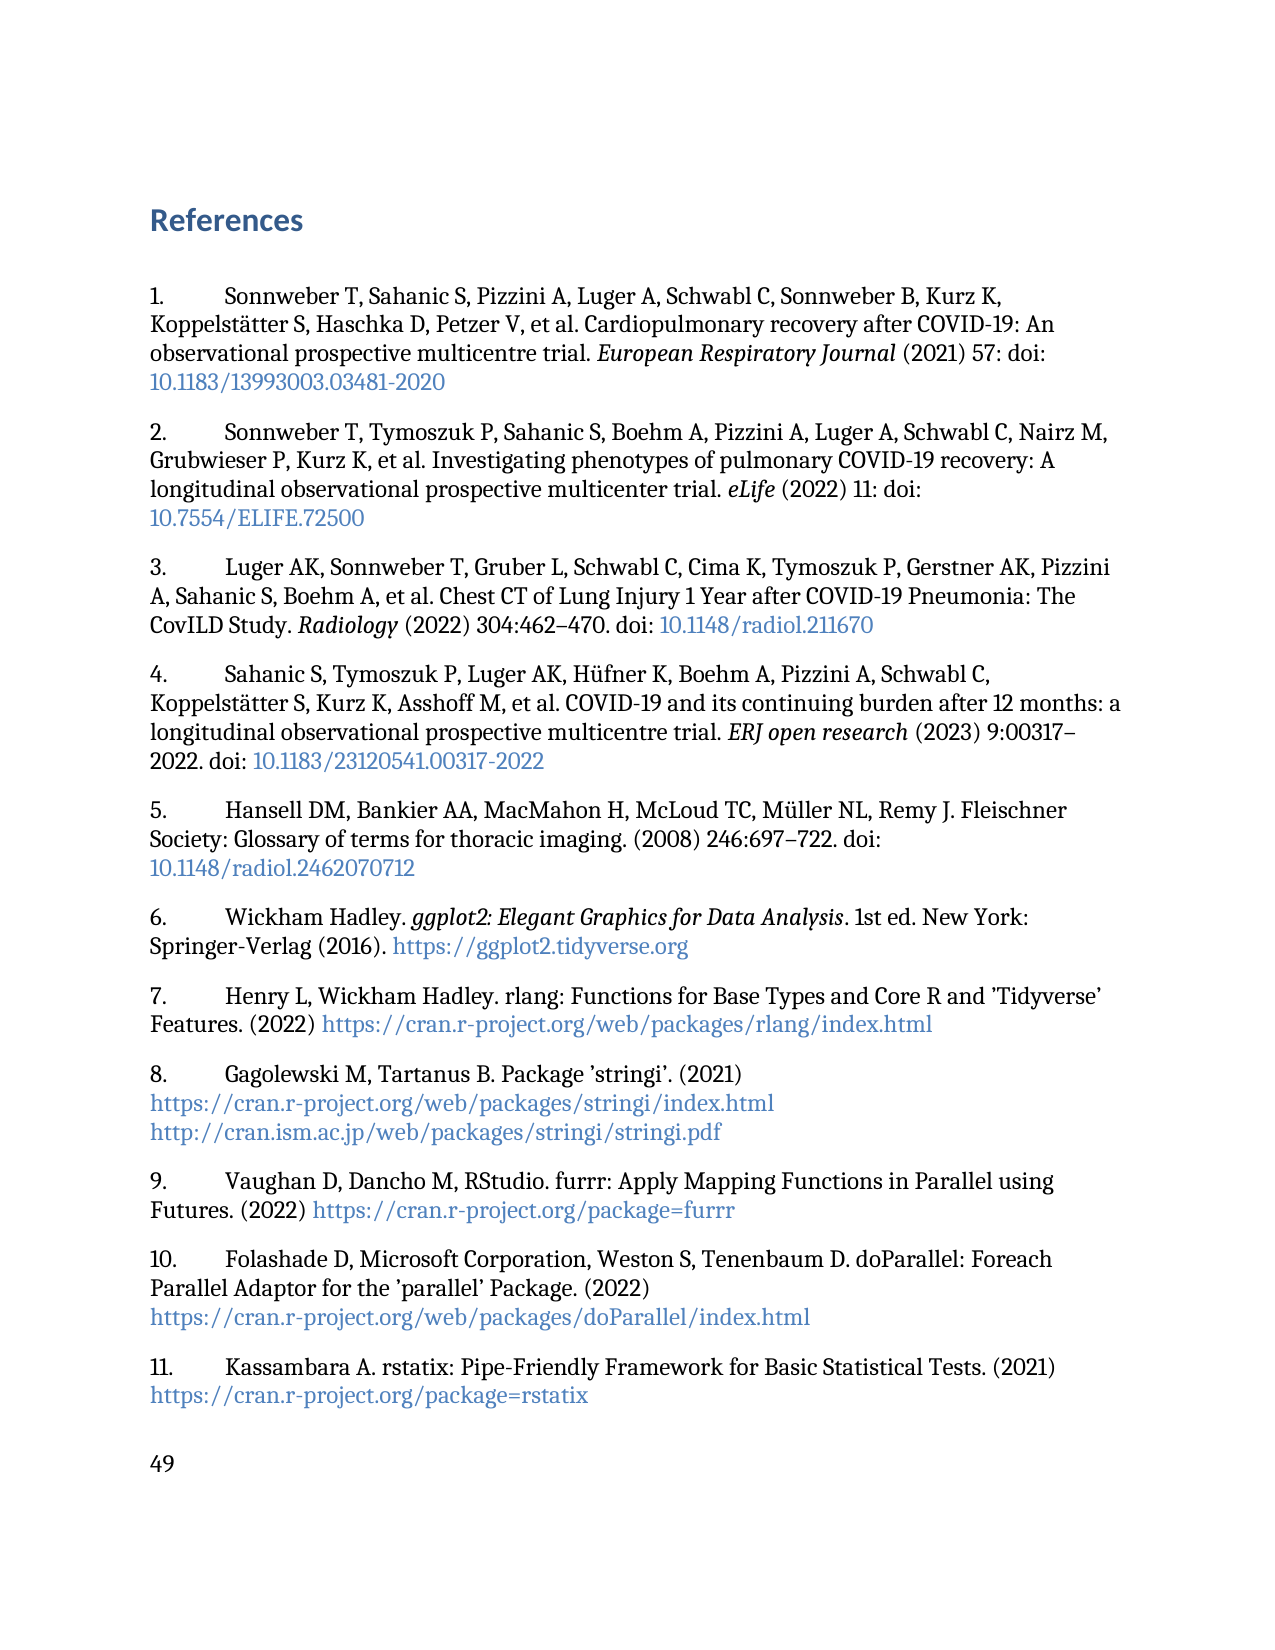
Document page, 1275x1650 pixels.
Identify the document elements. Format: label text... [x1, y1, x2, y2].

text 9. Vaughan D, Dancho M, RStudio. furrr: Apply Mapping Functions in Parallel using Futures. (2022) https://cran.r-project.org/package=furrr [150, 1167, 1125, 1224]
text 5. Hansell DM, Bankier AA, MacMahon H, McLoud TC, Müller NL, Remy J. Fleischner Society: Glossary of terms for thoracic imaging. (2008) 246:697–722. doi: 10.1148/radiol.2462070712 [150, 796, 1125, 882]
text 4. Sahanic S, Tymoszuk P, Luger AK, Hüfner K, Boehm A, Pizzini A, Schwabl C, Koppelstätter S, Kurz K, Asshoff M, et al. COVID-19 and its continuing burden after 12 months: a longitudinal observational prospective multicentre trial. ERJ open research (2023) 9:00317–2022. doi: 10.1183/23120541.00317-2022 [150, 660, 1125, 775]
text 6. Wickham Hadley. ggplot2: Elegant Graphics for Data Analysis. 1st ed. New York: Springer-Verlag (2016). https://ggplot2.tidyverse.org [150, 903, 1125, 961]
text 11. Kassambara A. rstatix: Pipe-Friendly Framework for Basic Statistical Tests. (2021) https://cran.r-project.org/package=rstatix [150, 1352, 1125, 1410]
text 8. Gagolewski M, Tartanus B. Package ’stringi’. (2021) https://cran.r-project.org/web/packages/stringi/index.html http://cran.ism.ac.jp/web/packages/stringi/stringi.pdf [150, 1060, 1125, 1146]
text 7. Henry L, Wickham Hadley. rlang: Functions for Base Types and Core R and ’Tidyverse’ Features. (2022) https://cran.r-project.org/web/packages/rlang/index.html [150, 982, 1125, 1039]
text 2. Sonnweber T, Tymoszuk P, Sahanic S, Boehm A, Pizzini A, Luger A, Schwabl C, Nairz M, Grubwieser P, Kurz K, et al. Investigating phenotypes of pulmonary COVID-19 recovery: A longitudinal observational prospective multicenter trial. eLife (2022) 11: doi: 10.7554/ELIFE.72500 [150, 417, 1125, 532]
text 3. Luger AK, Sonnweber T, Gruber L, Schwabl C, Cima K, Tymoszuk P, Gerstner AK, Pizzini A, Sahanic S, Boehm A, et al. Chest CT of Lung Injury 1 Year after COVID-19 Pneumonia: The CovILD Study. Radiology (2022) 304:462–470. doi: 10.1148/radiol.211670 [150, 553, 1125, 639]
text 10. Folashade D, Microsoft Corporation, Weston S, Tenenbaum D. doParallel: Foreach Parallel Adaptor for the ’parallel’ Package. (2022) https://cran.r-project.org/web/packages/doParallel/index.html [150, 1245, 1125, 1332]
text 1. Sonnweber T, Sahanic S, Pizzini A, Luger A, Schwabl C, Sonnweber B, Kurz K, Koppelstätter S, Haschka D, Petzer V, et al. Cardiopulmonary recovery after COVID-19: An observational prospective multicentre trial. European Respiratory Journal (2021) 57: doi: 10.1183/13993003.03481-2020 [150, 282, 1125, 397]
subtitle References [150, 199, 1125, 240]
